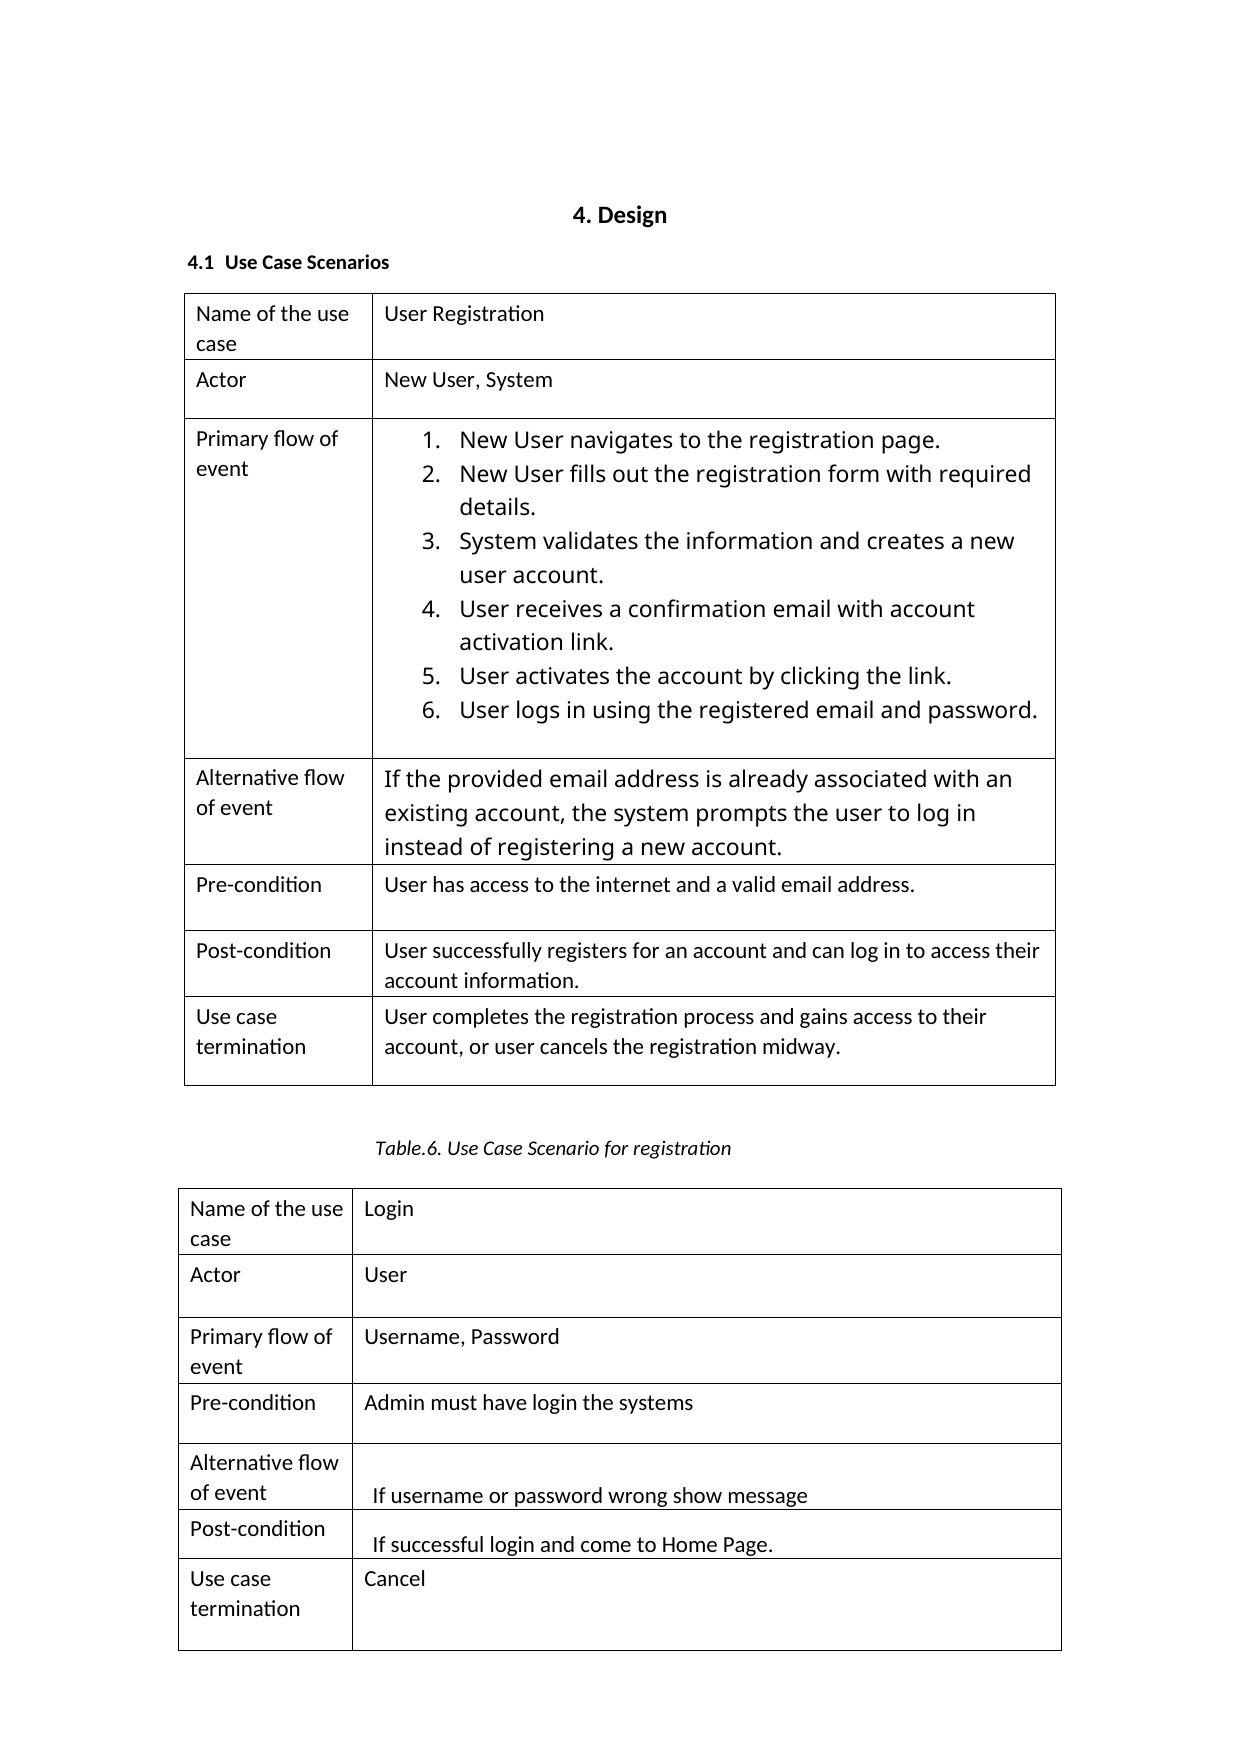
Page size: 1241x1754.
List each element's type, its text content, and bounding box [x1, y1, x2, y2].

table_header Name of the use case [179, 1189, 352, 1254]
table_header Login [353, 1189, 1061, 1254]
text Table.6. Use Case Scenario for registration [150, 1135, 1031, 1161]
table_cell New User, System [373, 360, 1055, 418]
table_cell New User navigates to the registration page. New User fills out the registration form with required details. System validates the information and creates a new user account. User receives a confirmation email with account activation link. User activates the account by clicking the link. User logs in using the registered email and password. [373, 419, 1055, 758]
table_cell Post-condition [185, 931, 372, 996]
list Use Case Scenarios [187, 249, 1090, 274]
table_cell Actor [185, 360, 372, 418]
table_cell Primary flow of event [185, 419, 372, 758]
text 4. Design [150, 199, 1090, 230]
table_cell Pre-condition [179, 1384, 352, 1443]
table_cell Primary flow of event [179, 1318, 352, 1383]
table_cell If successful login and come to Home Page. [353, 1510, 1061, 1558]
table_cell If the provided email address is already associated with an existing account, the system prompts the user to log in instead of registering a new account. [373, 759, 1055, 864]
table_cell Username, Password [353, 1318, 1061, 1383]
table_cell Actor [179, 1255, 352, 1317]
table_cell Use case termination [179, 1559, 352, 1650]
table_cell Cancel [353, 1559, 1061, 1650]
table_cell User has access to the internet and a valid email address. [373, 865, 1055, 930]
table_header Name of the use case [185, 294, 372, 359]
table_cell User completes the registration process and gains access to their account, or user cancels the registration midway. [373, 997, 1055, 1084]
table_cell If username or password wrong show message [353, 1444, 1061, 1509]
table_cell Alternative flow of event [179, 1444, 352, 1509]
table_cell Pre-condition [185, 865, 372, 930]
table_header User Registration [373, 294, 1055, 359]
table_cell User successfully registers for an account and can log in to access their account information. [373, 931, 1055, 996]
table_cell Post-condition [179, 1510, 352, 1558]
table_cell Admin must have login the systems [353, 1384, 1061, 1443]
table_cell Use case termination [185, 997, 372, 1084]
table_cell User [353, 1255, 1061, 1317]
table_cell Alternative flow of event [185, 759, 372, 864]
